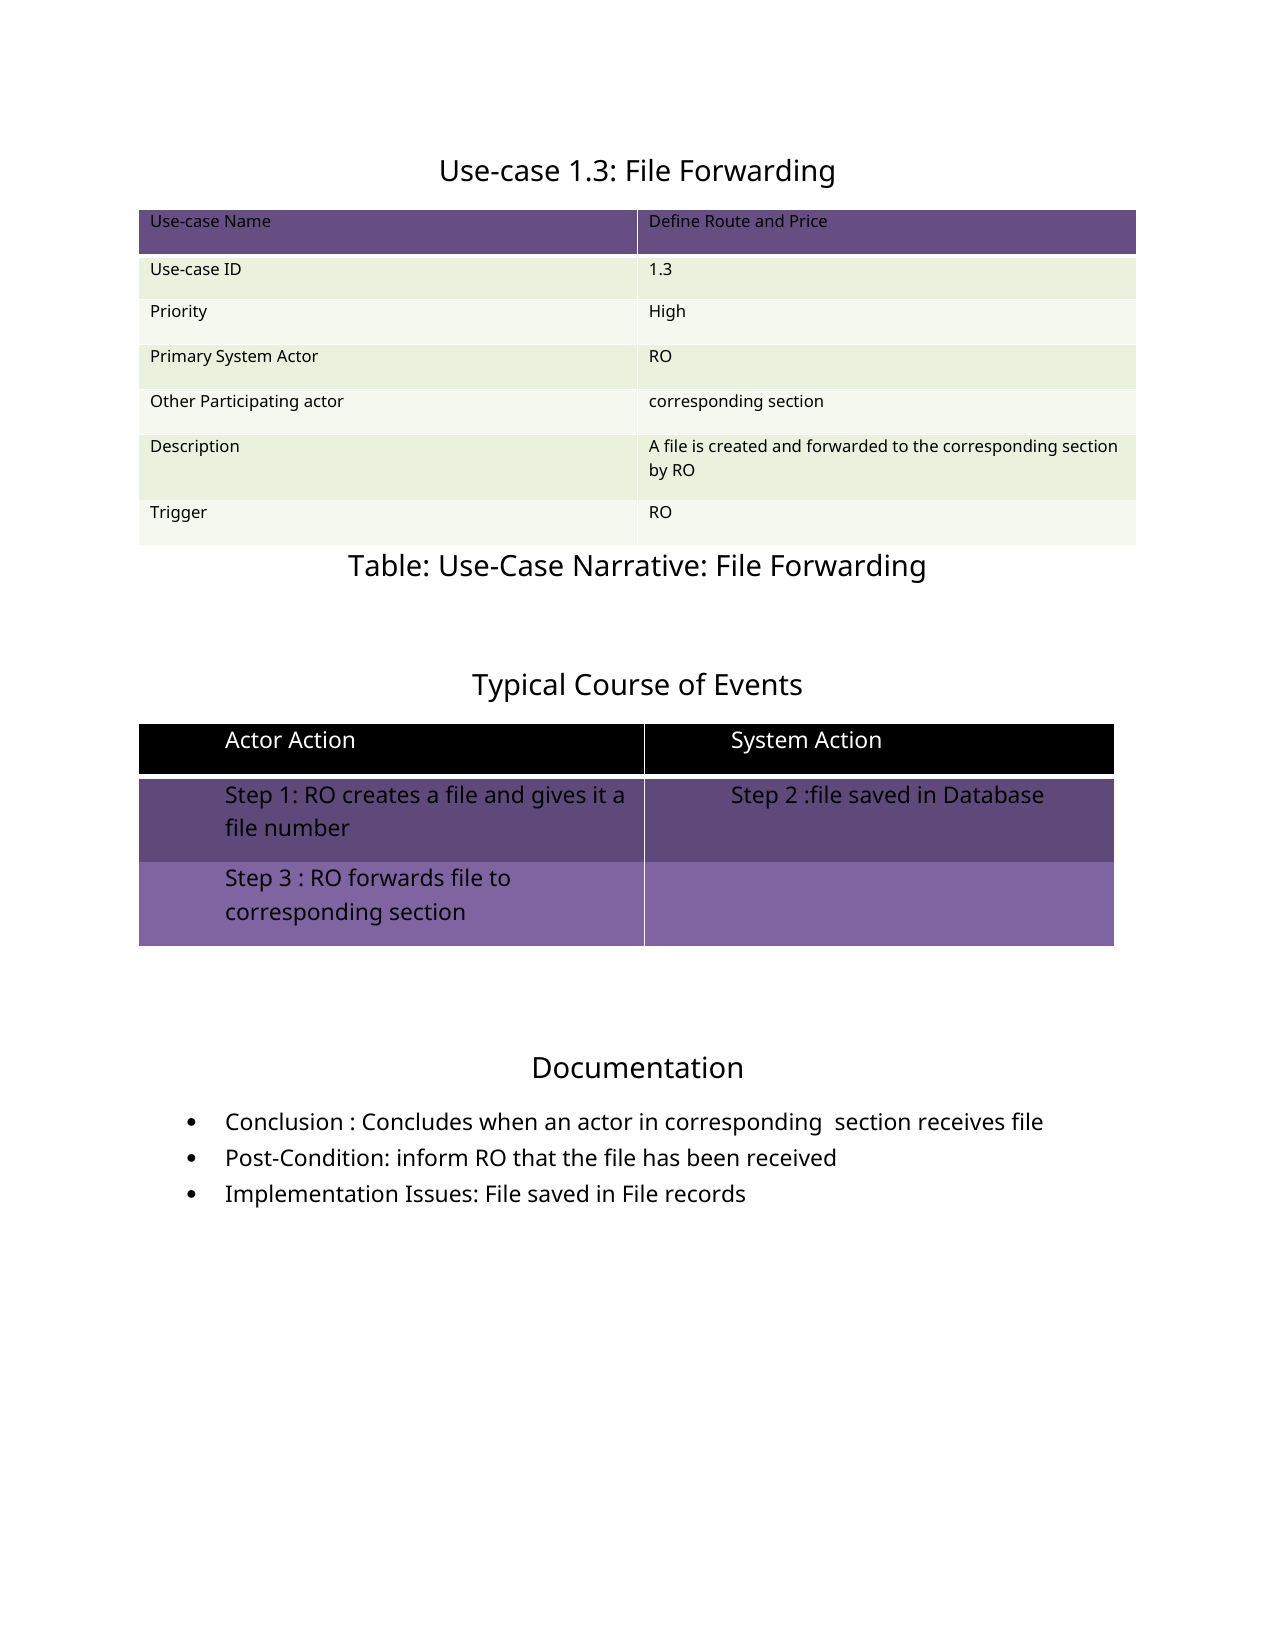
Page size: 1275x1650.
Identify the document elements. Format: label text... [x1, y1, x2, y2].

table_cell Other Participating actor [139, 390, 637, 434]
table_cell Priority [139, 300, 637, 344]
table_cell corresponding section [638, 390, 1136, 434]
table_cell Primary System Actor [139, 345, 637, 389]
table_cell Description [139, 435, 637, 500]
table_cell Use-case ID [139, 258, 637, 299]
table_header Actor Action [139, 724, 644, 774]
list Conclusion : Concludes when an actor in corresponding section receives file [187, 1106, 1125, 1138]
table_cell RO [638, 345, 1136, 389]
table_cell [645, 862, 1114, 946]
list Implementation Issues: File saved in File records [187, 1178, 1125, 1209]
table_cell Trigger [139, 500, 637, 545]
table_cell Step 3 : RO forwards file to corresponding section [139, 862, 644, 946]
table_cell A file is created and forwarded to the corresponding section by RO [638, 435, 1136, 500]
table_cell 1.3 [638, 258, 1136, 299]
table_cell RO [638, 500, 1136, 545]
table_cell Step 2 :file saved in Database [645, 779, 1114, 862]
table_header System Action [645, 724, 1114, 774]
text Table: Use-Case Narrative: File Forwarding [150, 545, 1125, 585]
table_header Use-case Name [139, 210, 637, 254]
text Use-case 1.3: File Forwarding [150, 150, 1125, 190]
table_cell High [638, 300, 1136, 344]
table_header Define Route and Price [638, 210, 1136, 254]
list Post-Condition: inform RO that the file has been received [187, 1142, 1125, 1173]
text Documentation [150, 1047, 1125, 1087]
text Typical Course of Events [150, 664, 1125, 704]
table_cell Step 1: RO creates a file and gives it a file number [139, 779, 644, 862]
